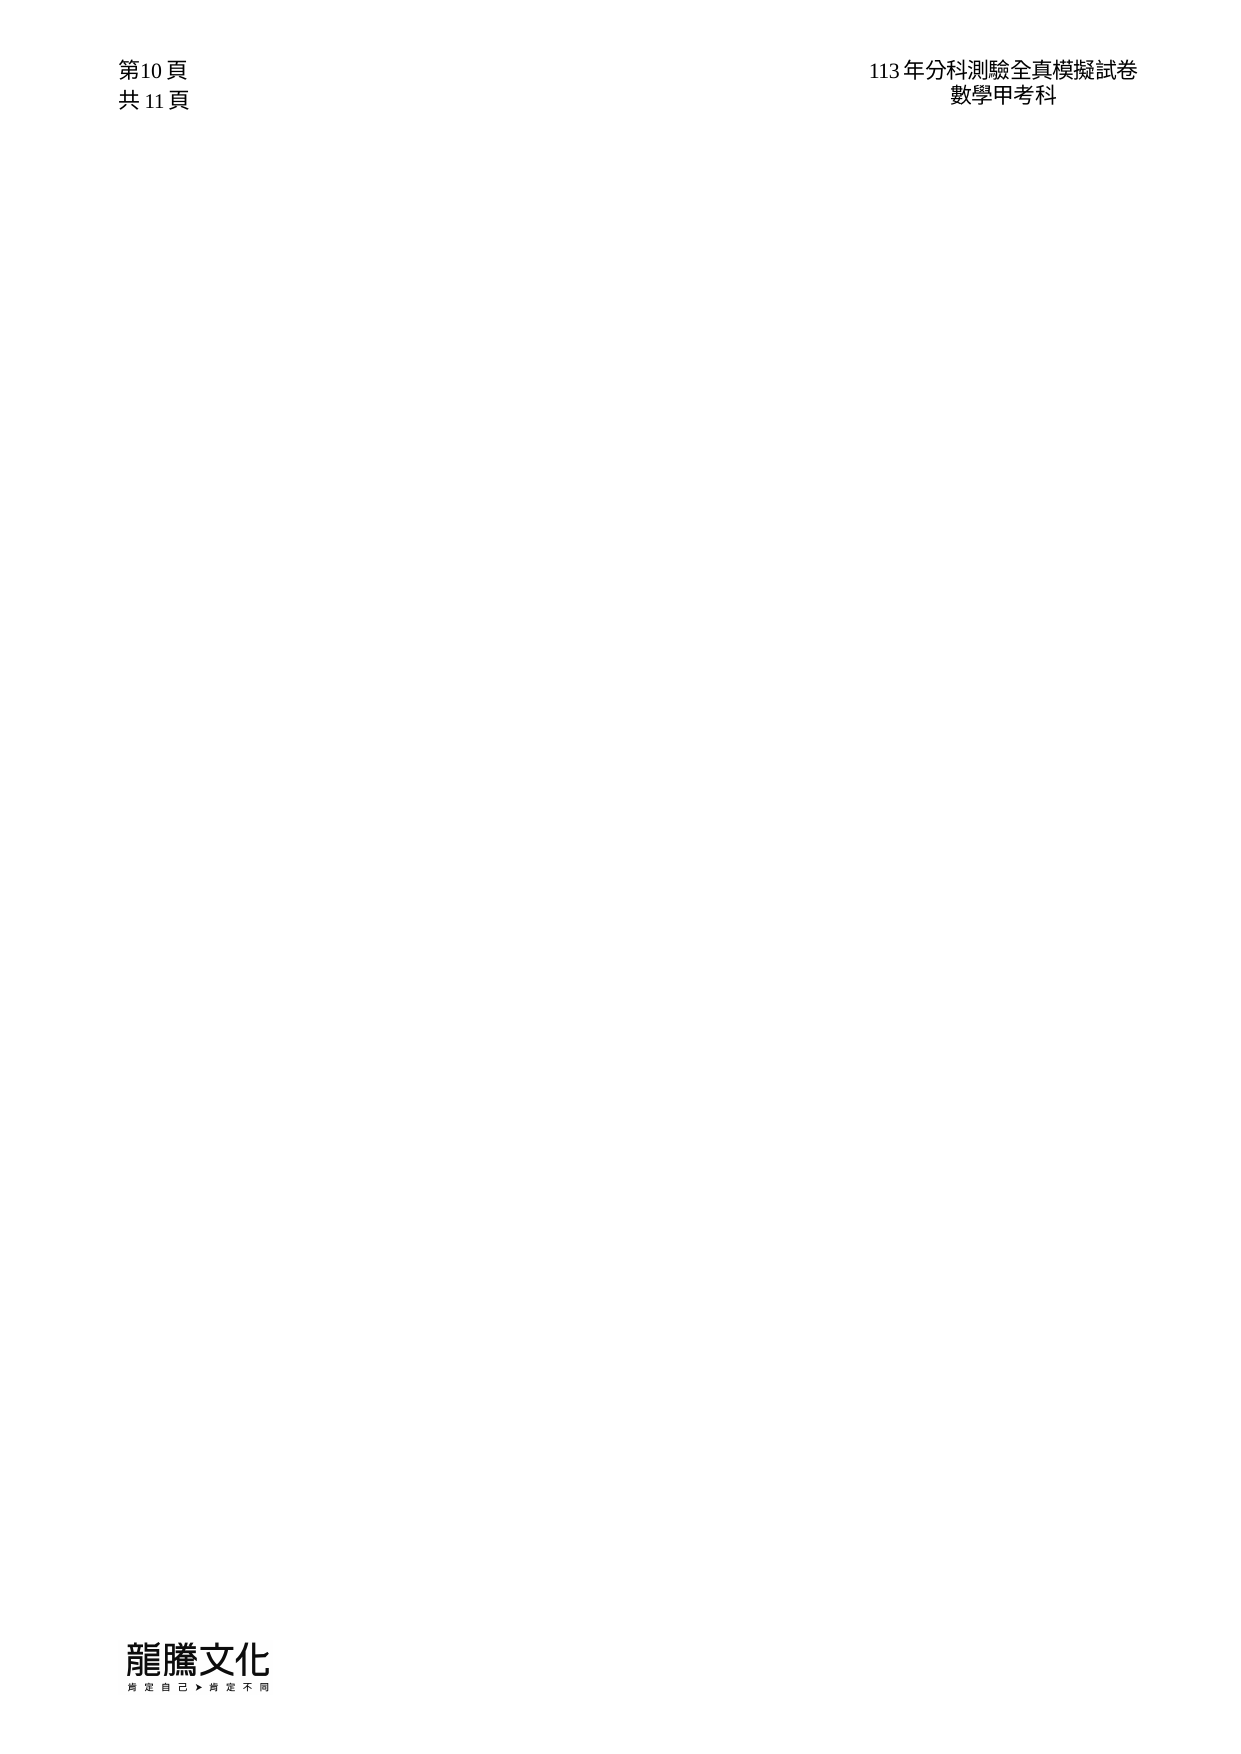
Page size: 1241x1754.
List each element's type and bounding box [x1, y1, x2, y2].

picture [118, 1640, 274, 1695]
